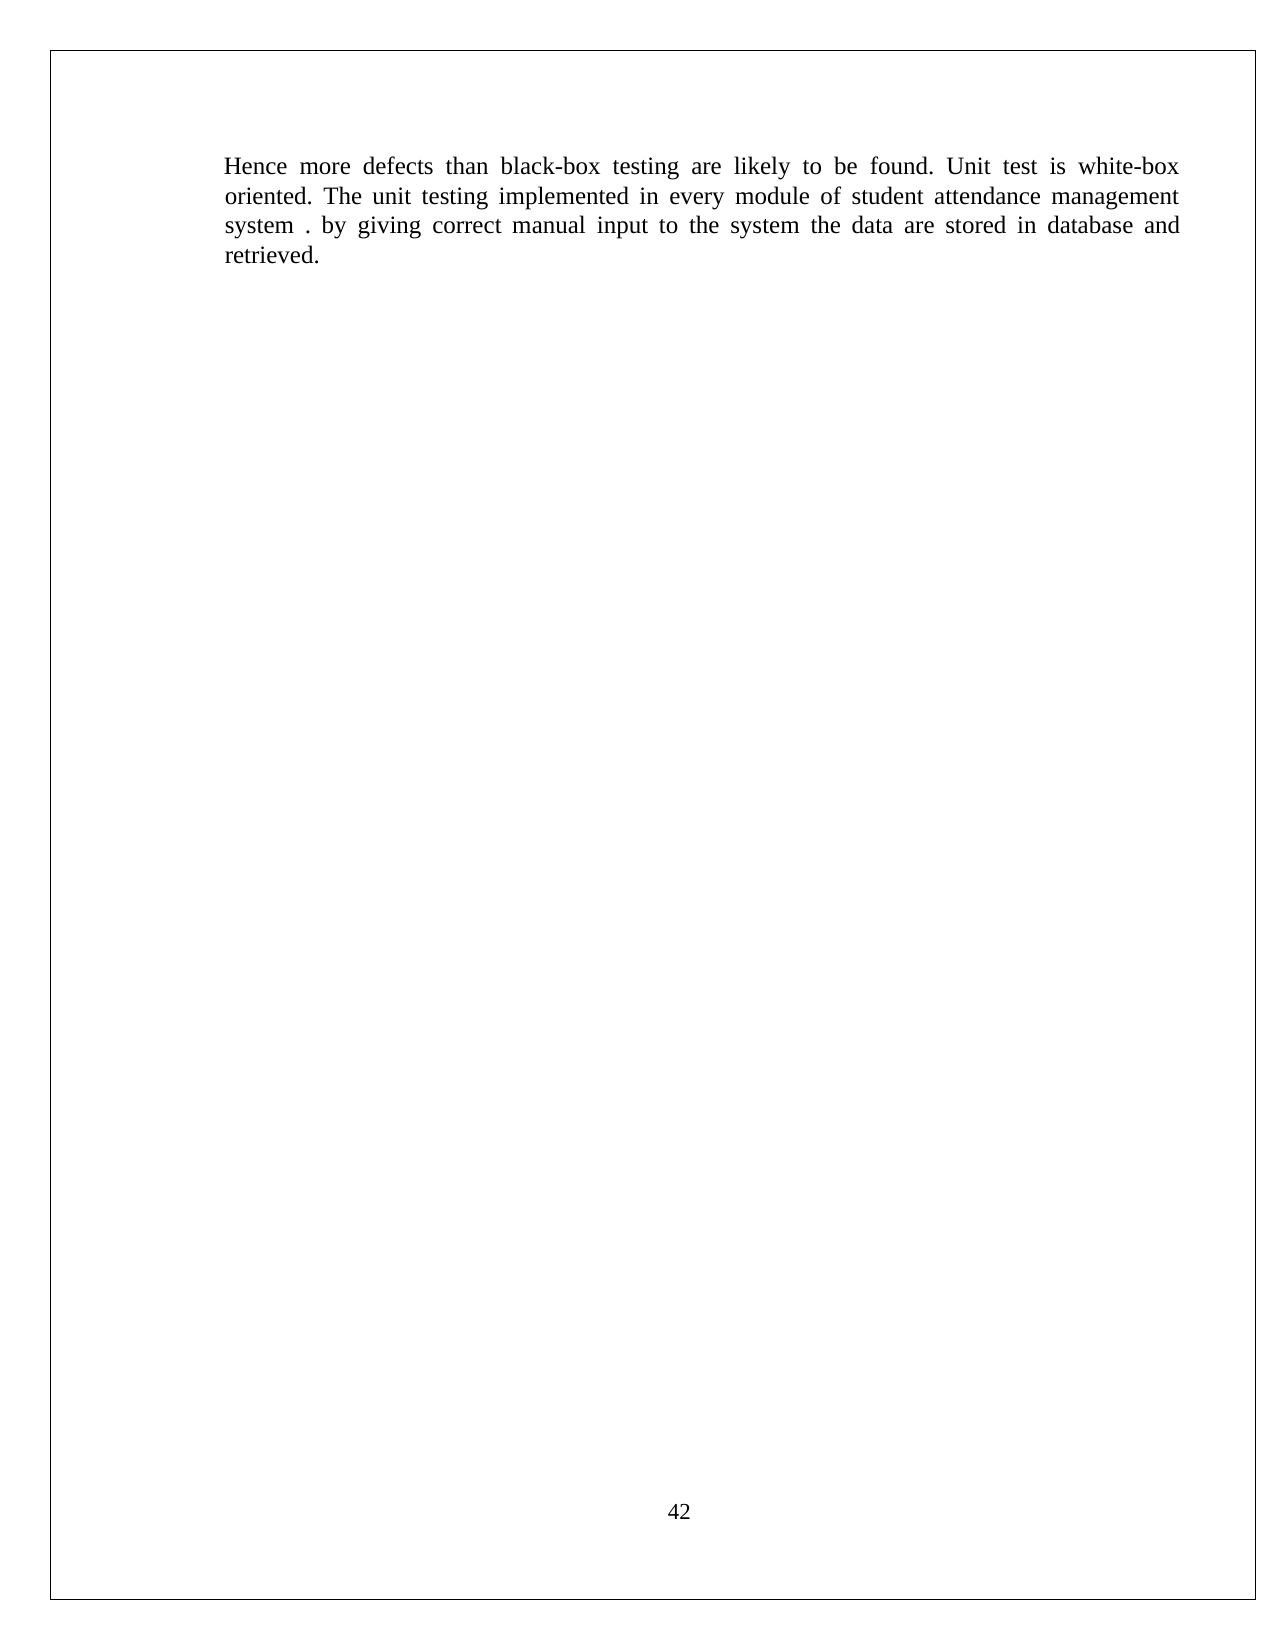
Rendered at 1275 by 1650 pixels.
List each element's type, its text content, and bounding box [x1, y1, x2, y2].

text Hence more defects than black-box testing are likely to be found. Unit test is white-box oriented. The unit testing implemented in every module of student attendance management system . by giving correct manual input to the system the data are stored in database and retrieved. [223, 151, 1180, 269]
